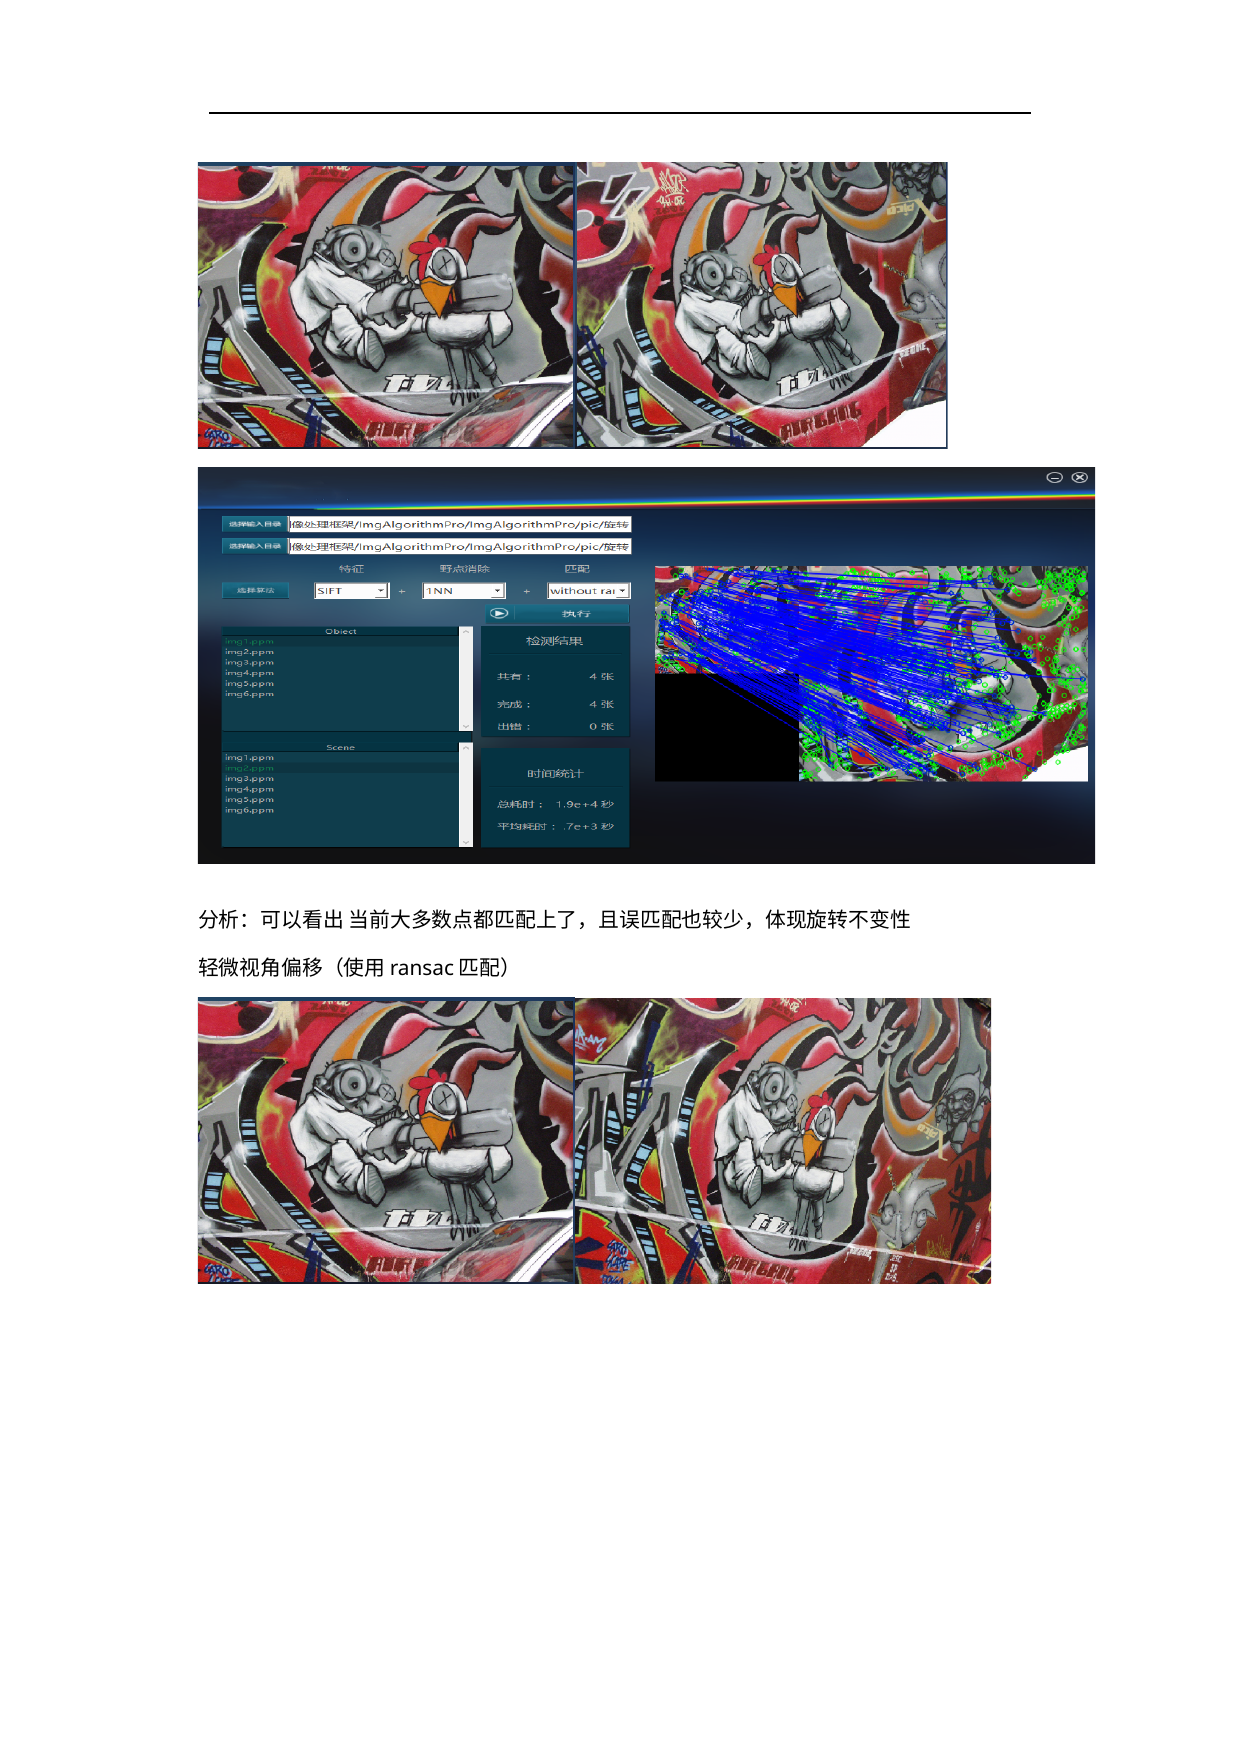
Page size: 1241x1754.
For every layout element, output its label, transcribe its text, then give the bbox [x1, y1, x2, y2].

text 轻微视角偏移（使用ransac匹配） [198, 950, 1031, 982]
text 分析：可以看出 当前大多数点都匹配上了，且误匹配也较少，体现旋转不变性 [198, 902, 1031, 935]
